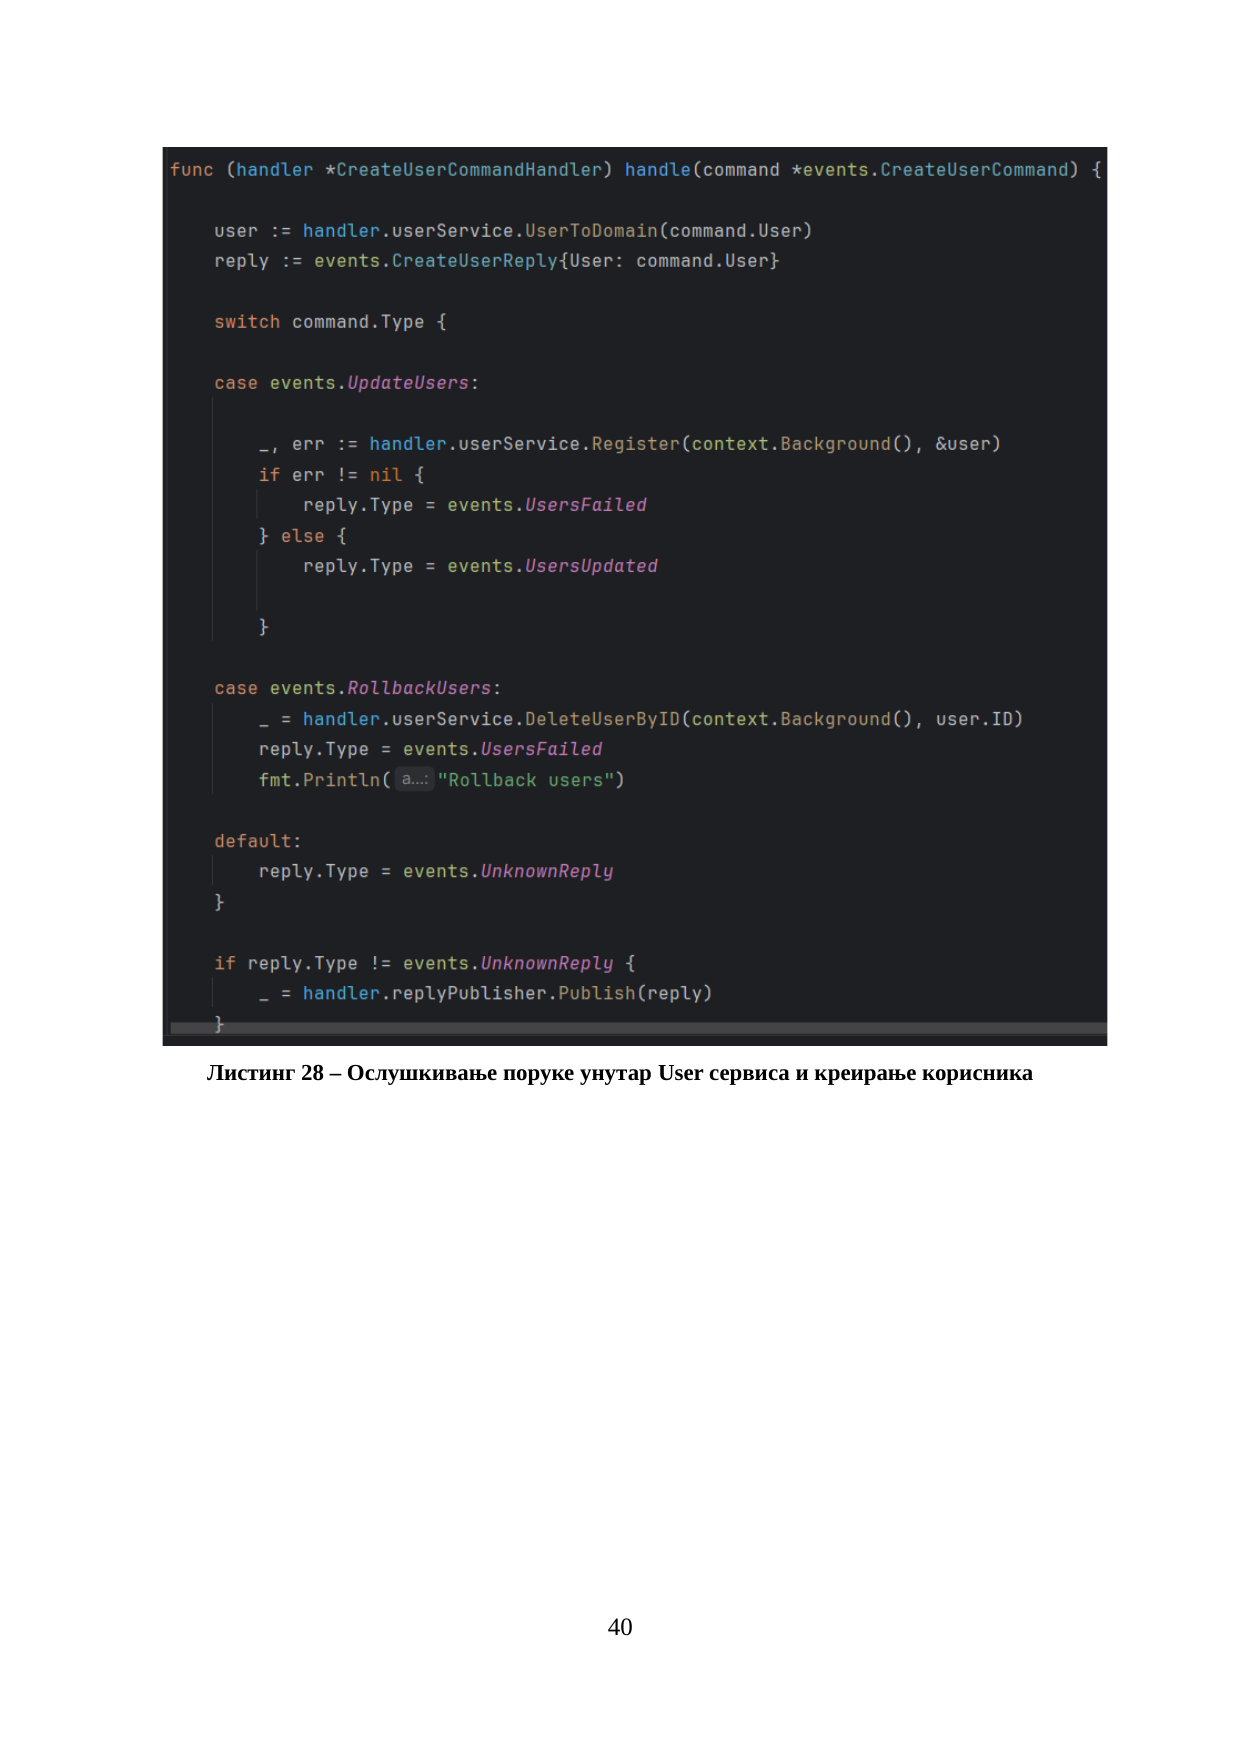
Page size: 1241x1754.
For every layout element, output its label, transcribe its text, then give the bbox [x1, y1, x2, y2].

picture [162, 147, 1108, 1046]
text Листинг 28 – Ослушкивање поруке унутар User сервиса и креирање корисника [162, 1058, 1078, 1085]
